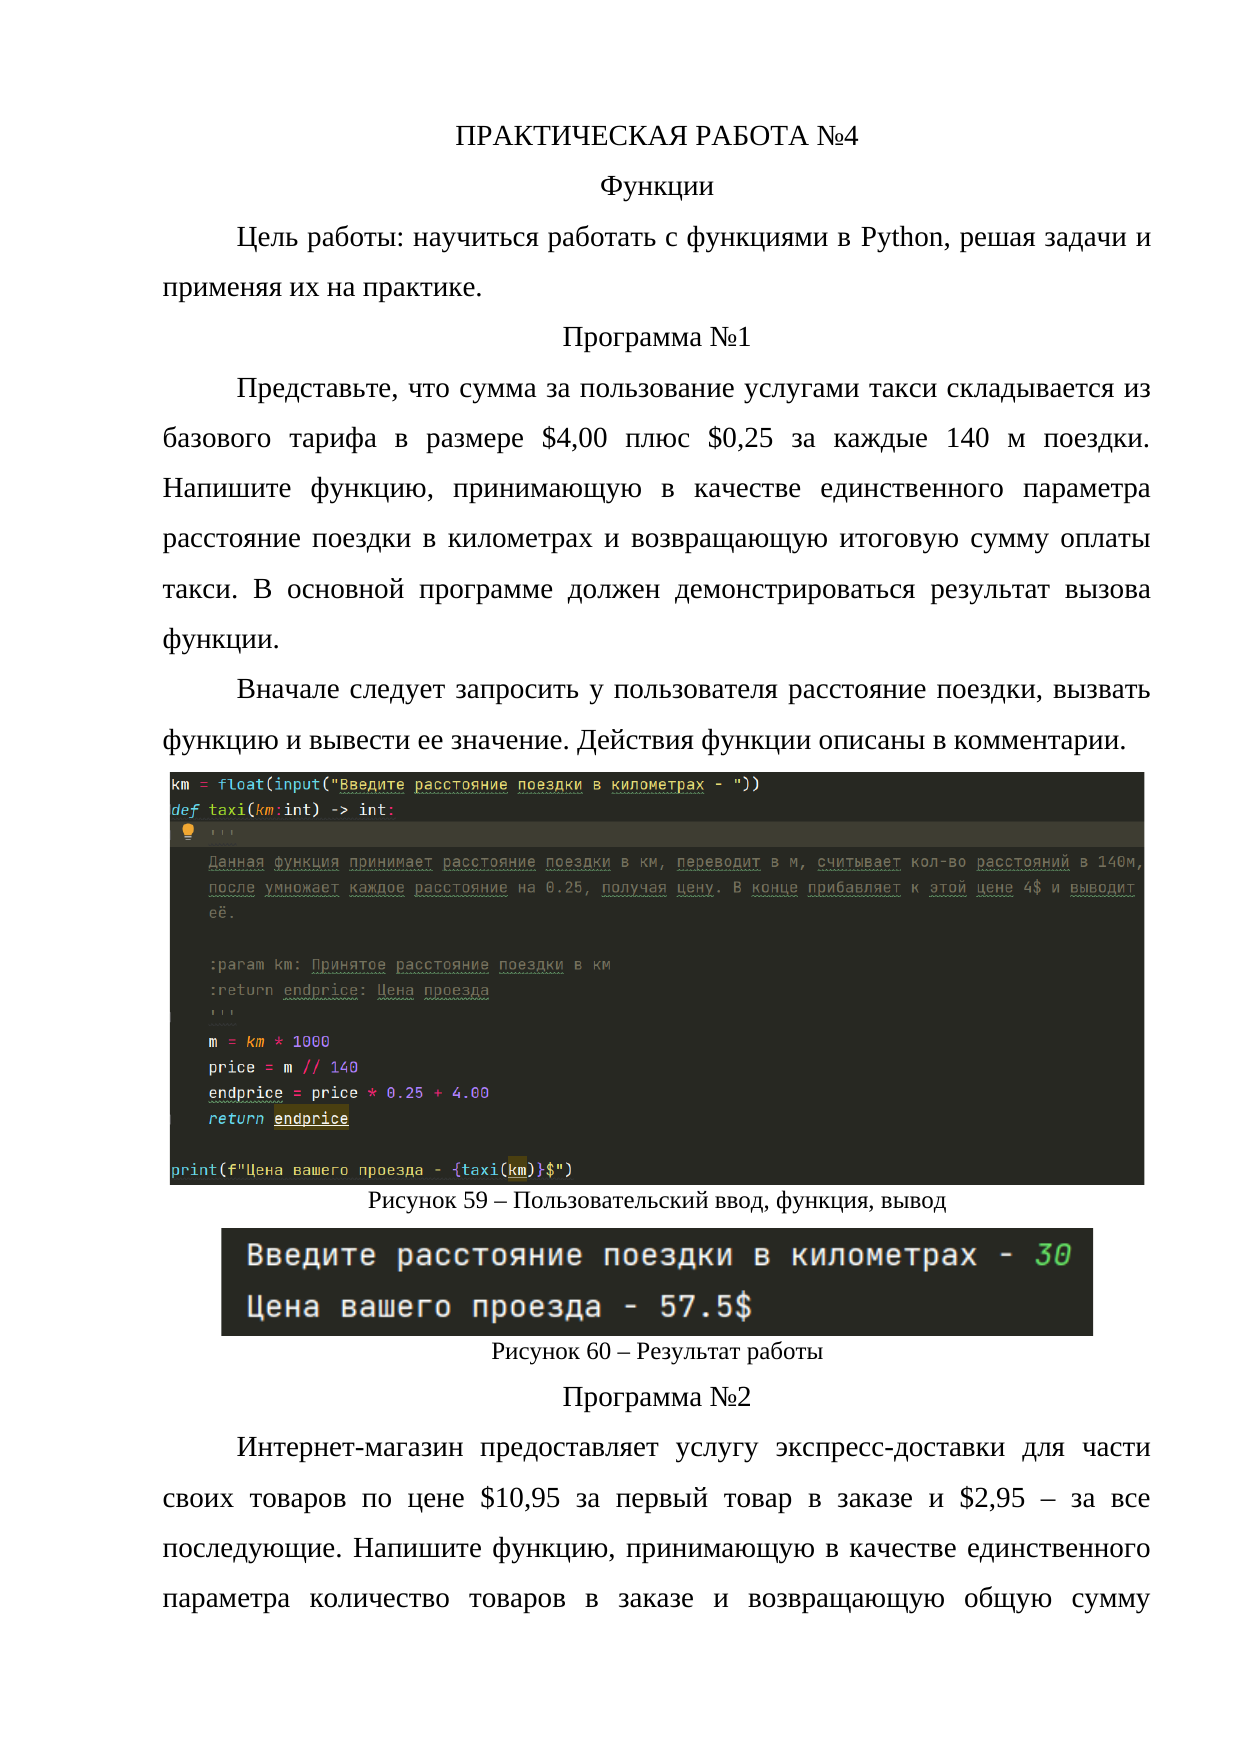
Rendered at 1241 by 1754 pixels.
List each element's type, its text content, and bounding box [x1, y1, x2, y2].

text Цель работы: научиться работать с функциями в Python, решая задачи и применяя их на практике. [162, 219, 1152, 303]
picture [221, 1228, 1094, 1336]
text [162, 1429, 1152, 1614]
text Рисунок 60 – Результат работы [162, 1336, 1152, 1365]
text Вначале следует запросить у пользователя расстояние поездки, вызвать функцию и вывести ее значение. Действия функции описаны в комментарии. [162, 672, 1152, 755]
text ПРАКТИЧЕСКАЯ РАБОТА №4 [162, 118, 1152, 152]
text Функции [162, 168, 1152, 202]
text Рисунок 59 – Пользовательский ввод, функция, вывод [162, 1185, 1152, 1214]
picture [169, 772, 1145, 1185]
text Программа №1 [162, 319, 1152, 353]
text Программа №2 [162, 1379, 1152, 1413]
text Представьте, что сумма за пользование услугами такси складывается из базового тарифа в размере $4,00 плюс $0,25 за каждые 140 м поездки. Напишите функцию, принимающую в качестве единственного параметра расстояние поездки в километрах и возвращающую итоговую сумму оплаты такси. В основной программе должен демонстрироваться результат вызова функции. [162, 370, 1152, 655]
